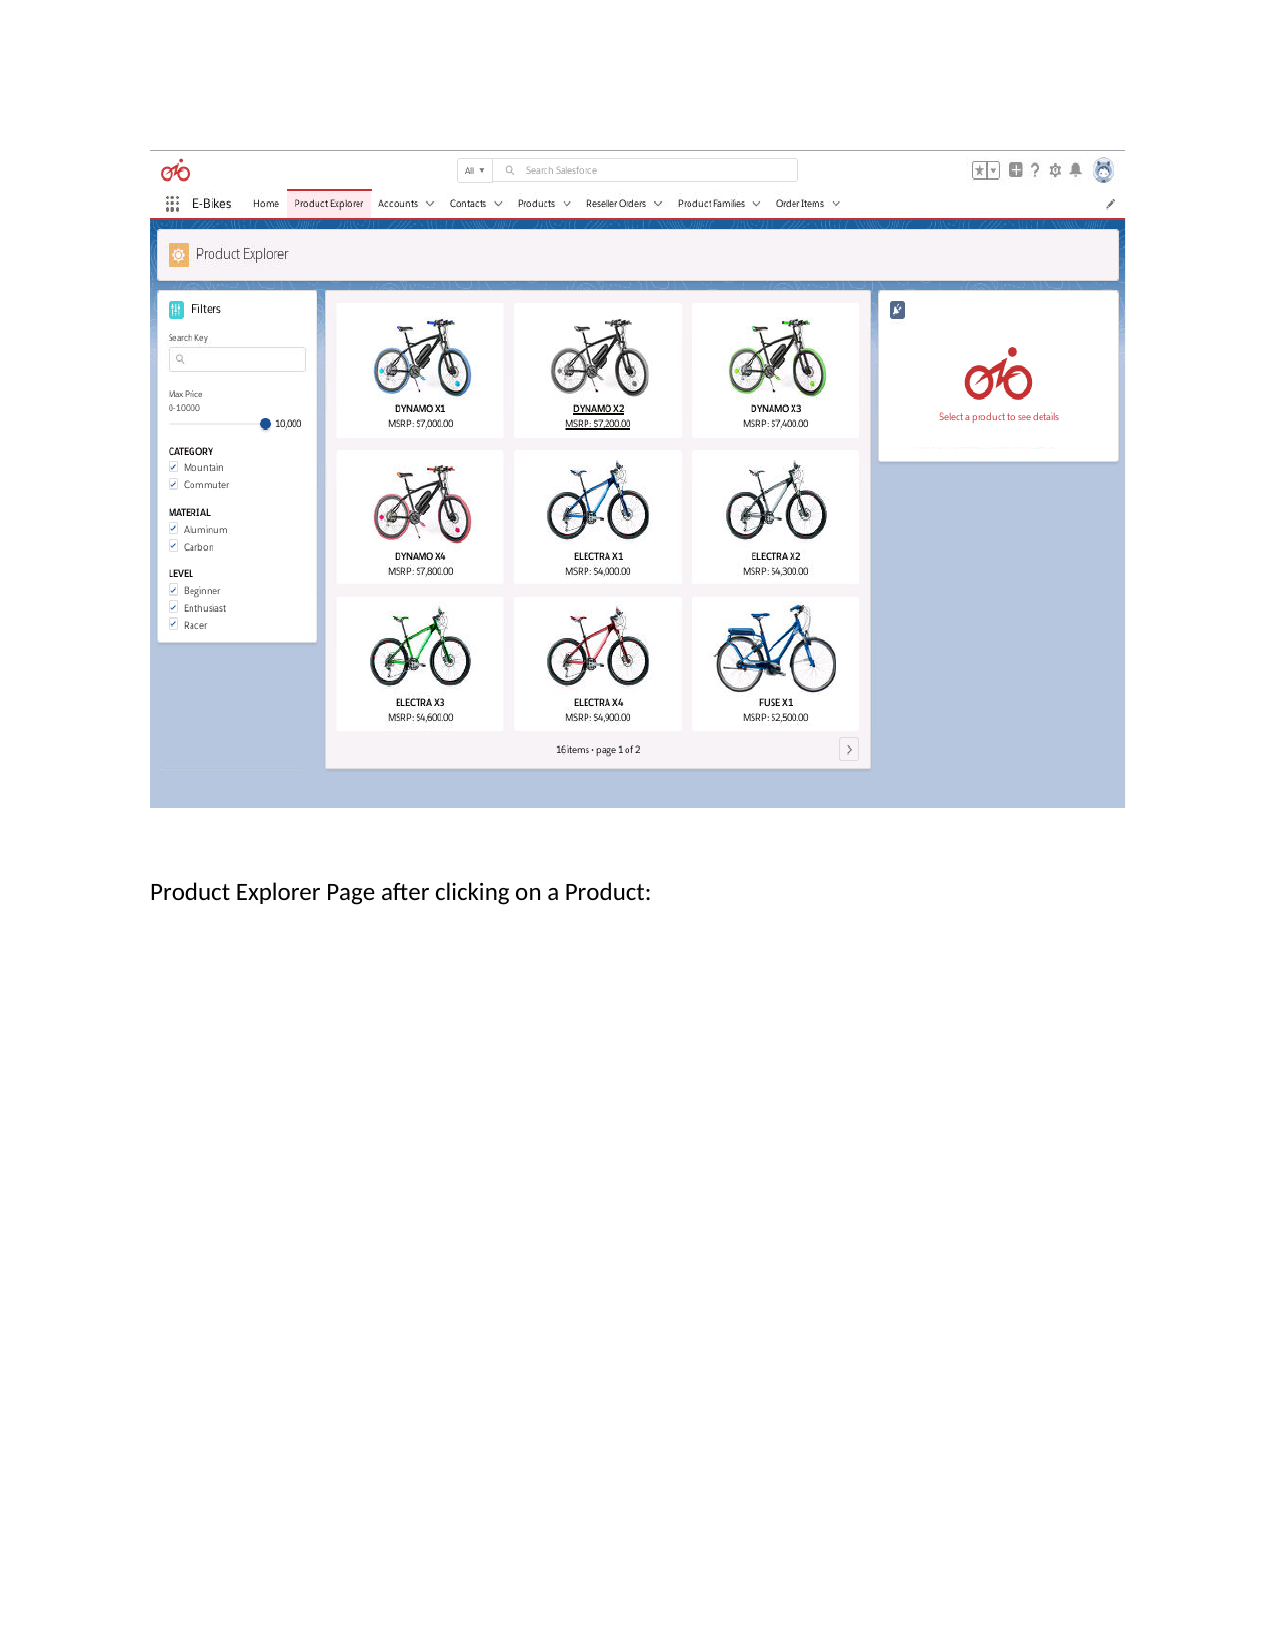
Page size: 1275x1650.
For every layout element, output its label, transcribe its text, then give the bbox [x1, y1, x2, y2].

text Product Explorer Page after clicking on a Product: [150, 876, 1125, 907]
picture [150, 150, 1125, 808]
